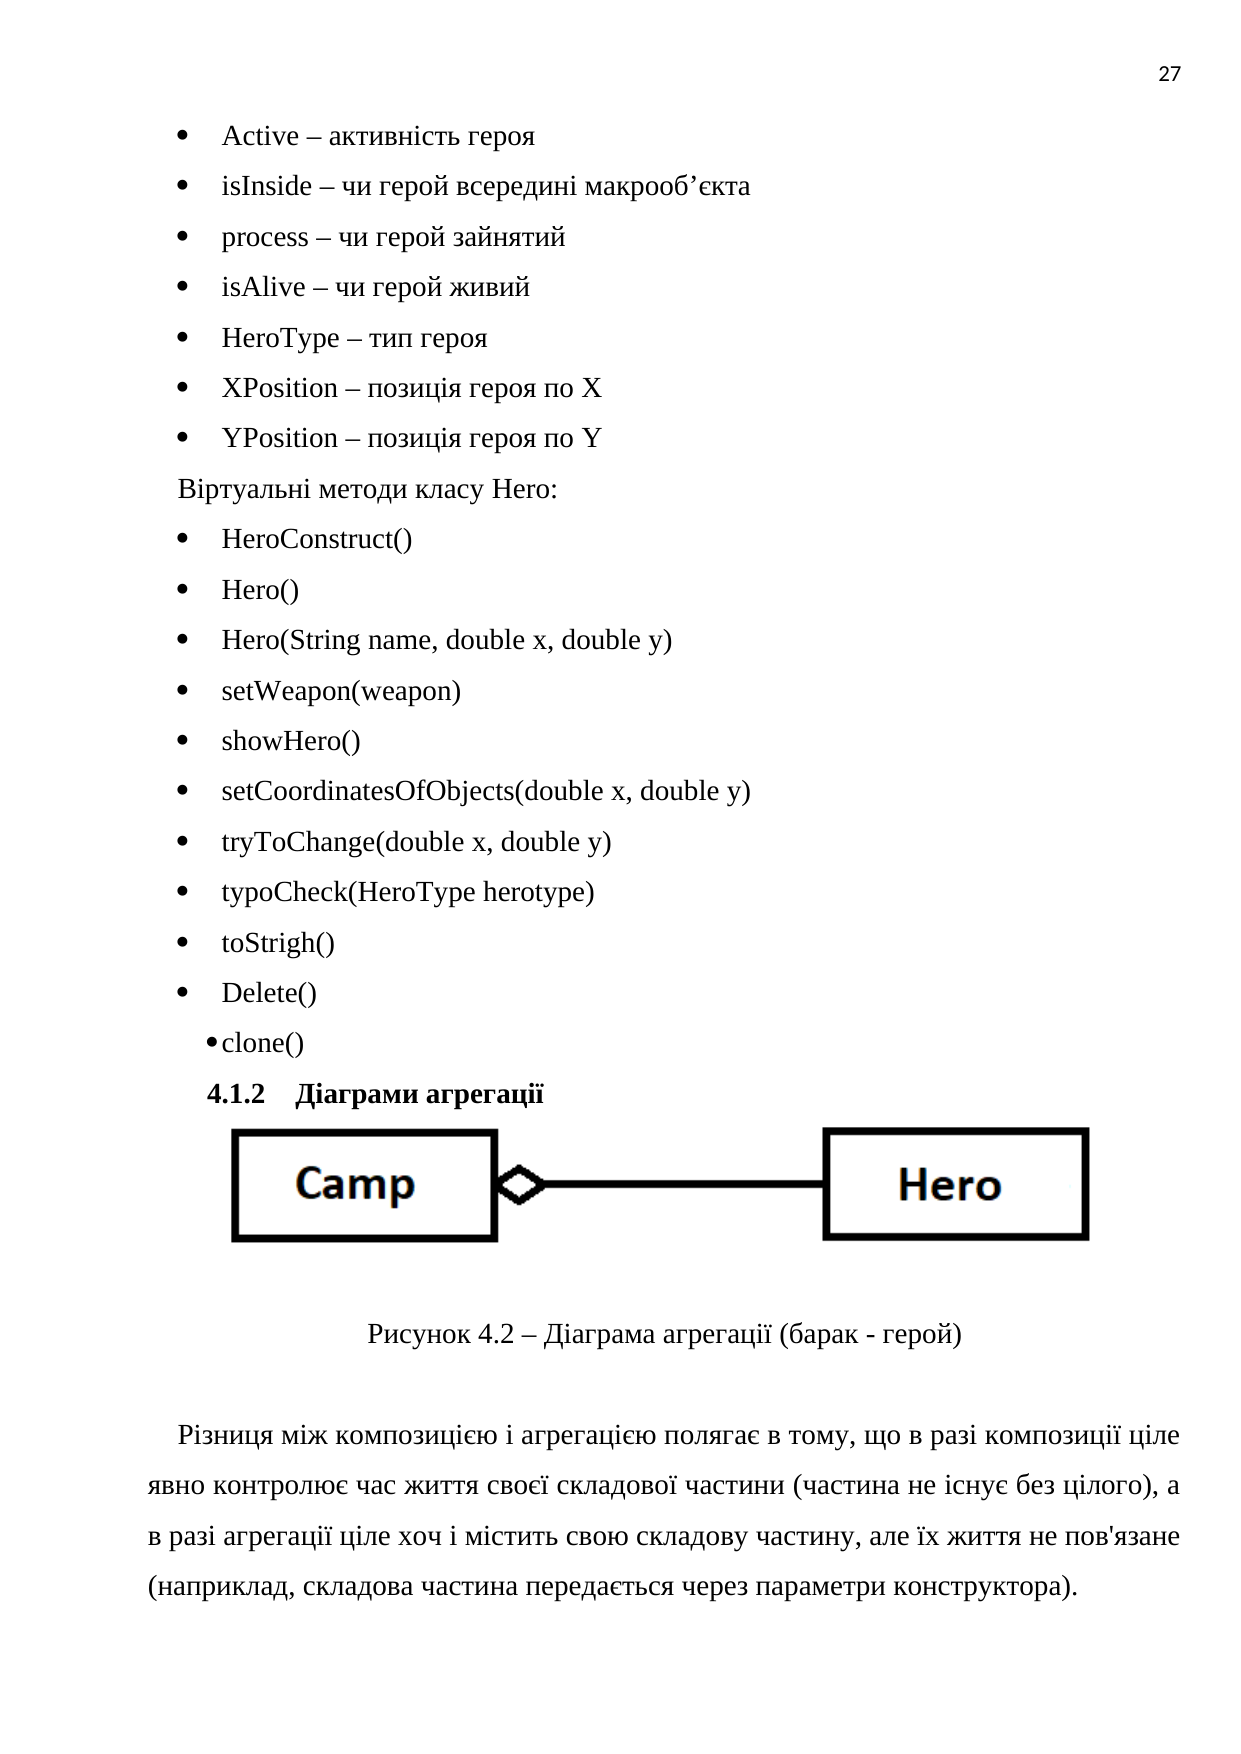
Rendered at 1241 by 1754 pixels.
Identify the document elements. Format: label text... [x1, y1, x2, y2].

list process – чи герой зайнятий [148, 219, 1181, 253]
list HeroType – тип героя [148, 320, 1181, 353]
list setCoordinatesOfObjects(double x, double y) [148, 773, 1181, 807]
list Рисунок 4.2 – Діаграма агрегації (барак - герой) [148, 1316, 1181, 1350]
list Діаграми агрегації [177, 1076, 1181, 1109]
list isAlive – чи герой живий [148, 269, 1181, 303]
list Віртуальні методи класу Hero: [148, 471, 1181, 504]
list XPosition – позиція героя по Х [148, 370, 1181, 404]
list Hero(String name, double x, double y) [148, 622, 1181, 656]
list HeroConstruct() [148, 521, 1181, 555]
list showHero() [148, 723, 1181, 757]
list clone() [177, 1026, 1181, 1059]
list setWeapon(weapon) [148, 673, 1181, 706]
list Active – активність героя [148, 118, 1181, 152]
picture [231, 1126, 1099, 1252]
list Hero() [148, 572, 1181, 605]
list typoCheck(HeroType herotype) [148, 874, 1181, 908]
list isInside – чи герой всередині макрооб’єкта [148, 168, 1181, 202]
list tryToChange(double x, double y) [148, 824, 1181, 857]
list toStrigh() [148, 925, 1181, 958]
list YPosition – позиція героя по Y [148, 421, 1181, 454]
list Різниця між композицією і агрегацією полягає в тому, що в разі композиції ціле явно контролює час життя своєї складової частини (частина не існує без цілого), а в разі агрегації ціле хоч і містить свою складову частину, але їх життя не пов'язане (наприклад, складова частина передається через параметри конструктора). [148, 1417, 1181, 1601]
list Delete() [148, 975, 1181, 1009]
